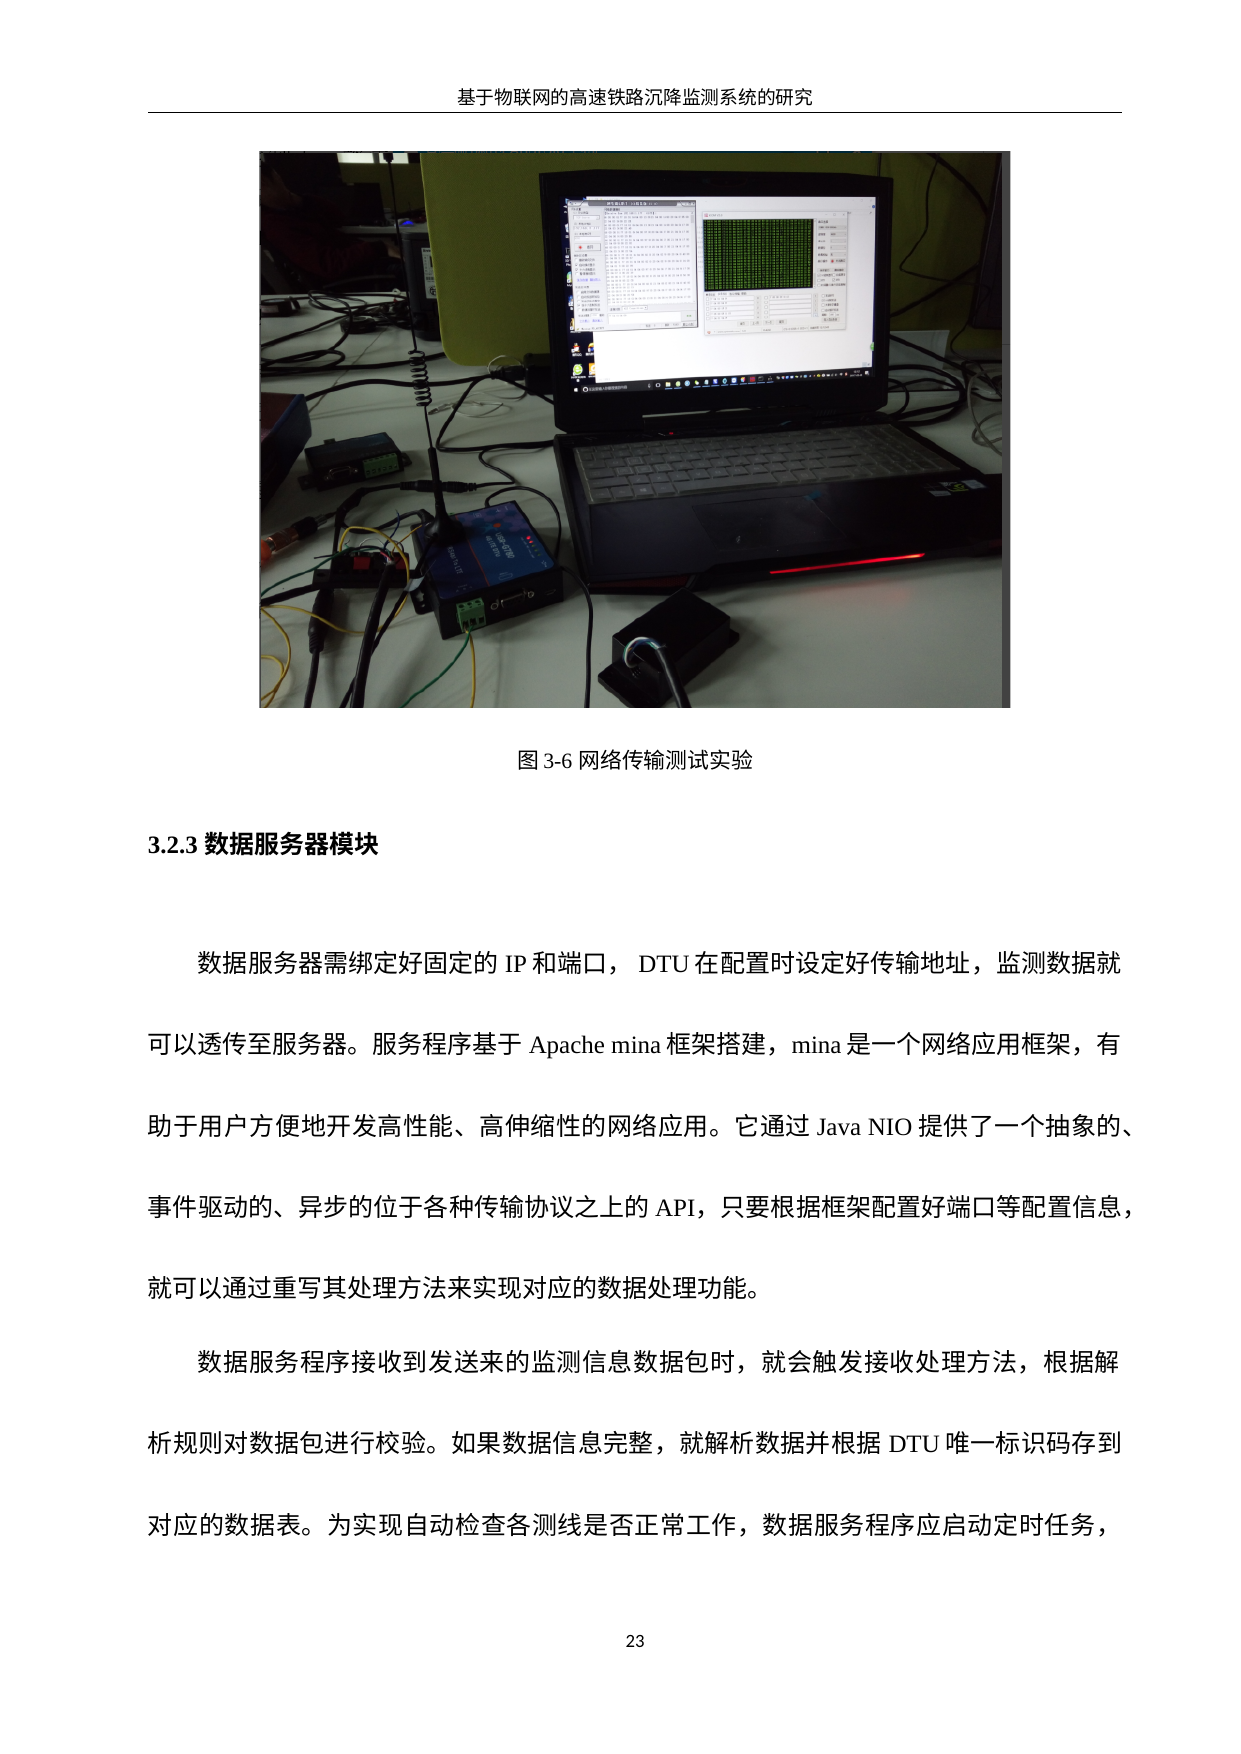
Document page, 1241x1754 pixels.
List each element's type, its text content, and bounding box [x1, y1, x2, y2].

text 数据服务器需绑定好固定的IP和端口， DTU在配置时设定好传输地址，监测数据就可以透传至服务器。服务程序基于Apache mina框架搭建，mina是一个网络应用框架，有助于用户方便地开发高性能、高伸缩性的网络应用。它通过Java NIO提供了一个抽象的、事件驱动的、异步的位于各种传输协议之上的API，只要根据框架配置好端口等配置信息，就可以通过重写其处理方法来实现对应的数据处理功能。 [148, 929, 1122, 1319]
text 图3-6 网络传输测试实验 [148, 743, 1122, 776]
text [148, 1328, 1122, 1556]
subtitle 3.2.3 数据服务器模块 [148, 811, 1122, 876]
picture [259, 151, 1011, 708]
